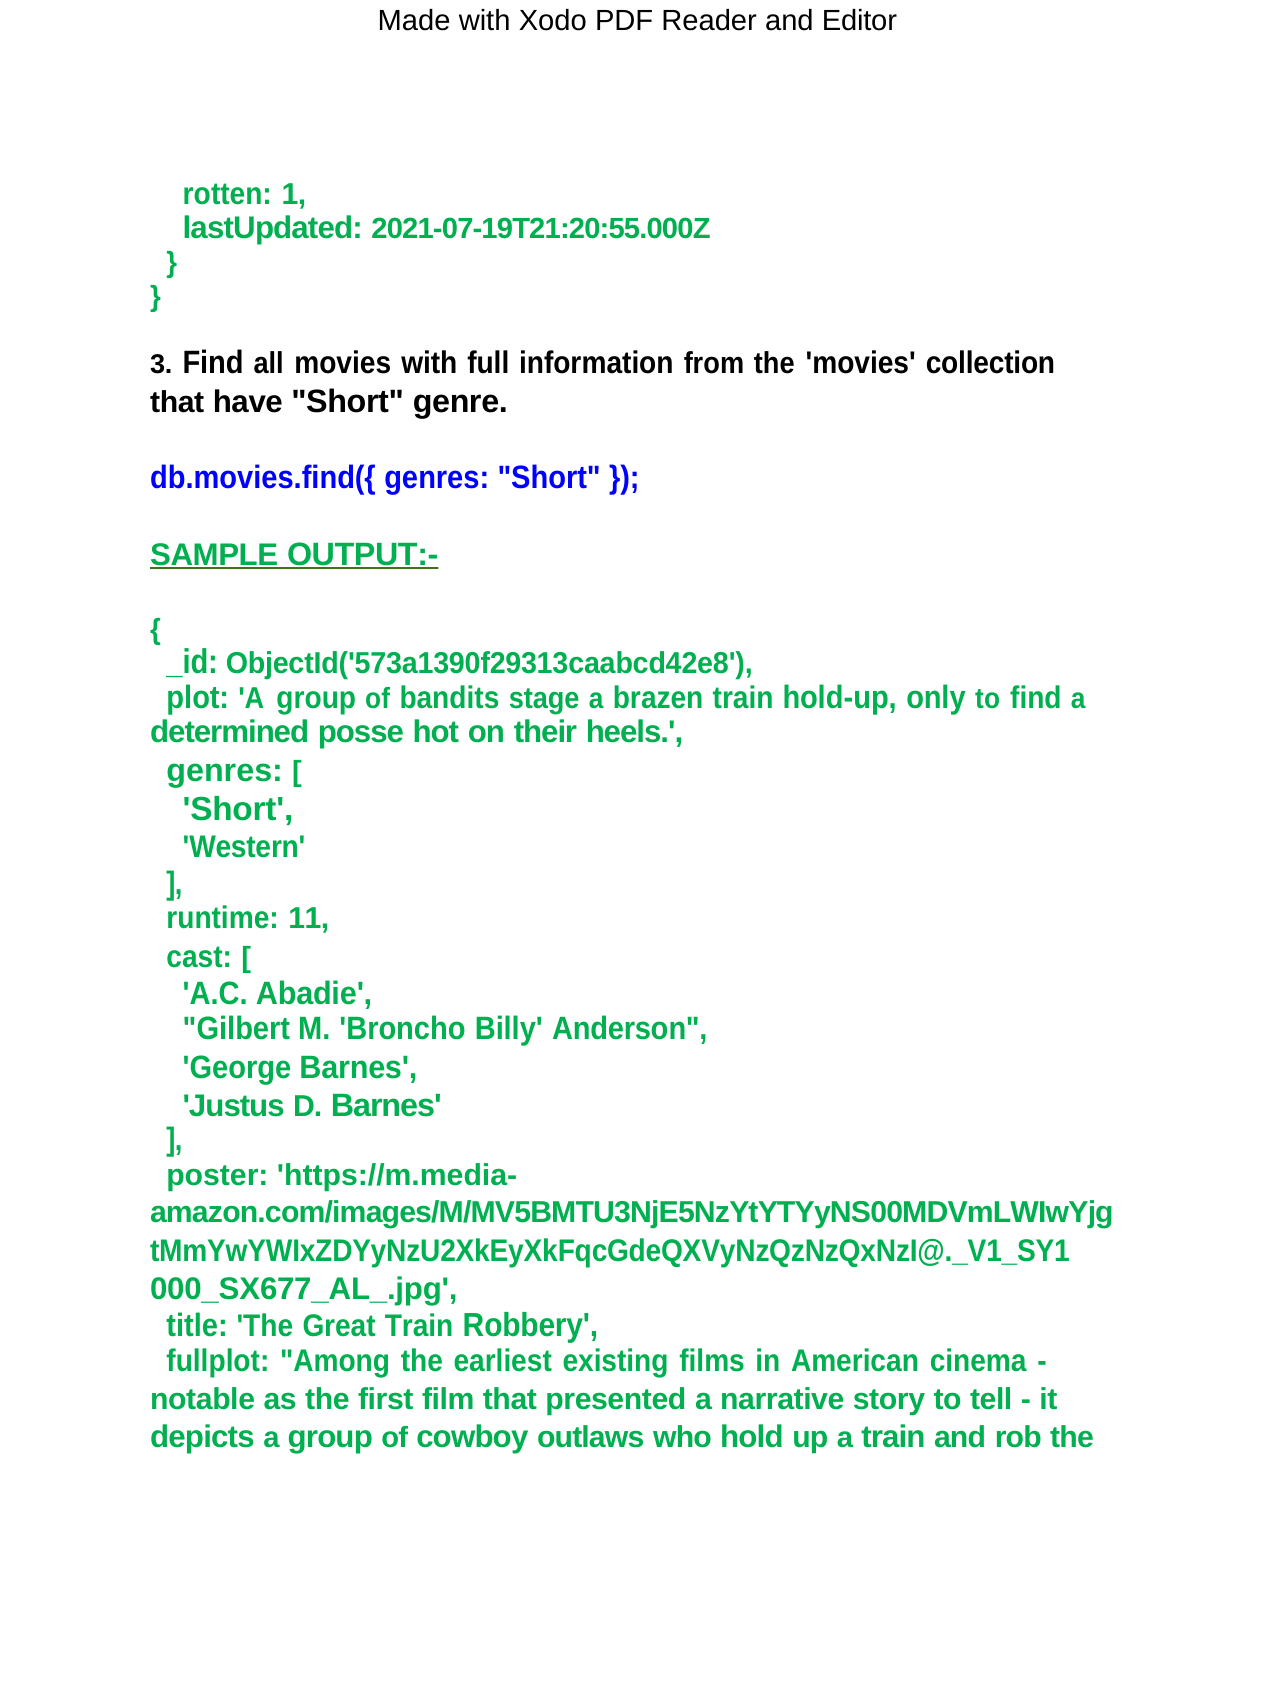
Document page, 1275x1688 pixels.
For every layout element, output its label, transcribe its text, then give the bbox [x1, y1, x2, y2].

text ], [166, 866, 1225, 901]
subtitle notable as the first film that presented a narrative story to tell - it [150, 1381, 1225, 1416]
subtitle _id: ObjectId('573a1390f29313caabcd42e8'), [166, 646, 1225, 681]
text } [150, 279, 1225, 313]
text plot: 'A group of bandits stage a brazen train hold-up, only to find a [166, 681, 1225, 716]
text ], [166, 1124, 1225, 1157]
text fullplot: "Among the earliest existing films in American cinema - [166, 1343, 1225, 1378]
text that have "Short" genre. db.movies.find({ genres: "Short" }); SAMPLE OUTPUT:- [150, 382, 710, 572]
text 'Justus D. Barnes' [182, 1087, 1225, 1124]
text cast: [ [166, 938, 1225, 974]
text { [150, 614, 1225, 646]
list Find all movies with full information from the 'movies' collection [150, 343, 1225, 380]
text } [166, 246, 1225, 279]
text rotten: 1, [182, 177, 1225, 211]
text "Gilbert M. 'Broncho Billy' Anderson", [182, 1011, 1225, 1047]
text lastUpdated: 2021-07-19T21:20:55.000Z [182, 211, 1225, 246]
text runtime: 11, [166, 901, 1225, 936]
text 'A.C. Abadie', [182, 976, 1225, 1011]
text determined posse hot on their heels.', [150, 716, 1225, 749]
text 'George Barnes', [182, 1048, 1225, 1085]
text title: 'The Great Train Robbery', [166, 1309, 1225, 1343]
text poster: 'https://m.media- amazon.com/images/M/MV5BMTU3NjE5NzYtYTYyNS00MDVmLWIwYjg tMmYwYWIxZDYyNzU2XkEyXkFqcGdeQXVyNzQzNzQxNzI@._V1_SY1 000_SX677_AL_.jpg', [150, 1157, 1225, 1306]
text depicts a group of cowboy outlaws who hold up a train and rob the [150, 1418, 1225, 1454]
text genres: [ 'Short', 'Western' [166, 751, 370, 864]
